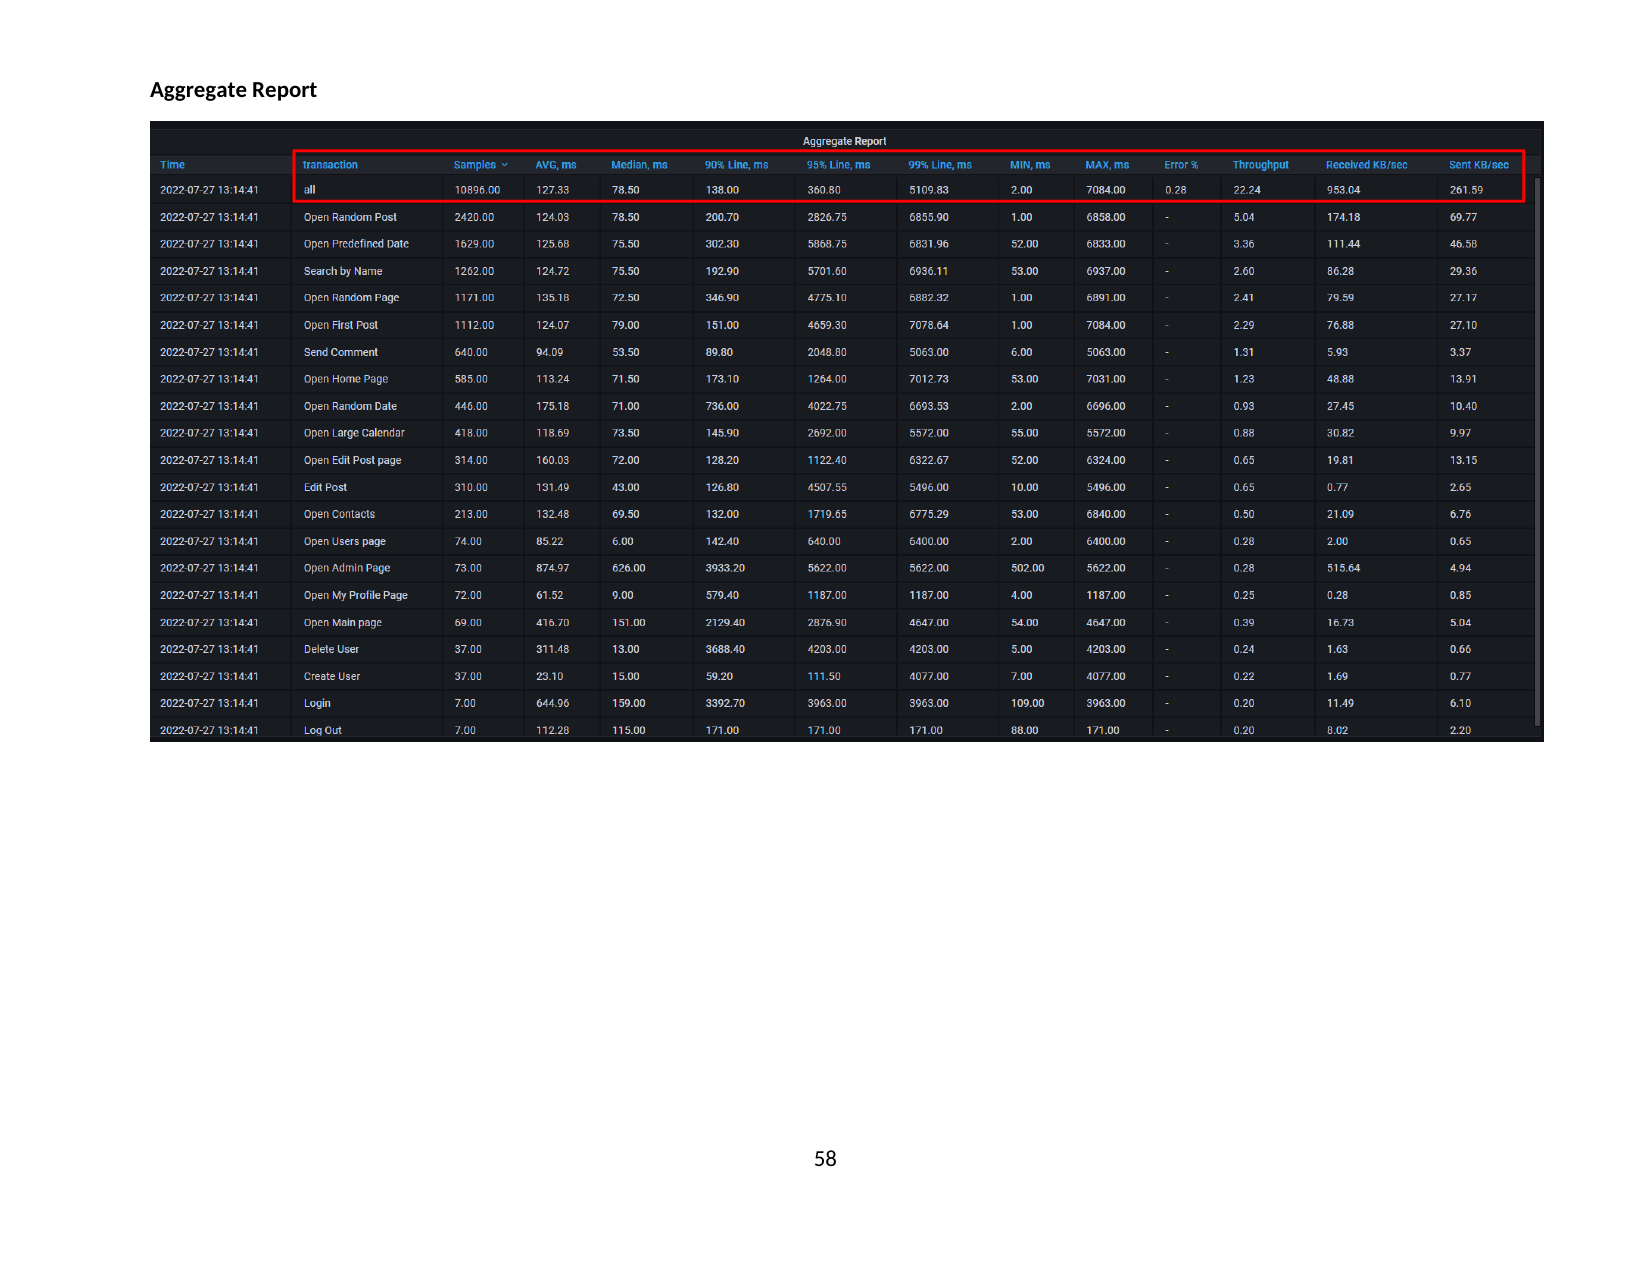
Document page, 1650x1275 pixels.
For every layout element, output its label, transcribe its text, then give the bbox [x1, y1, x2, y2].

picture [150, 121, 1544, 742]
text Aggregate Report [150, 75, 1575, 103]
